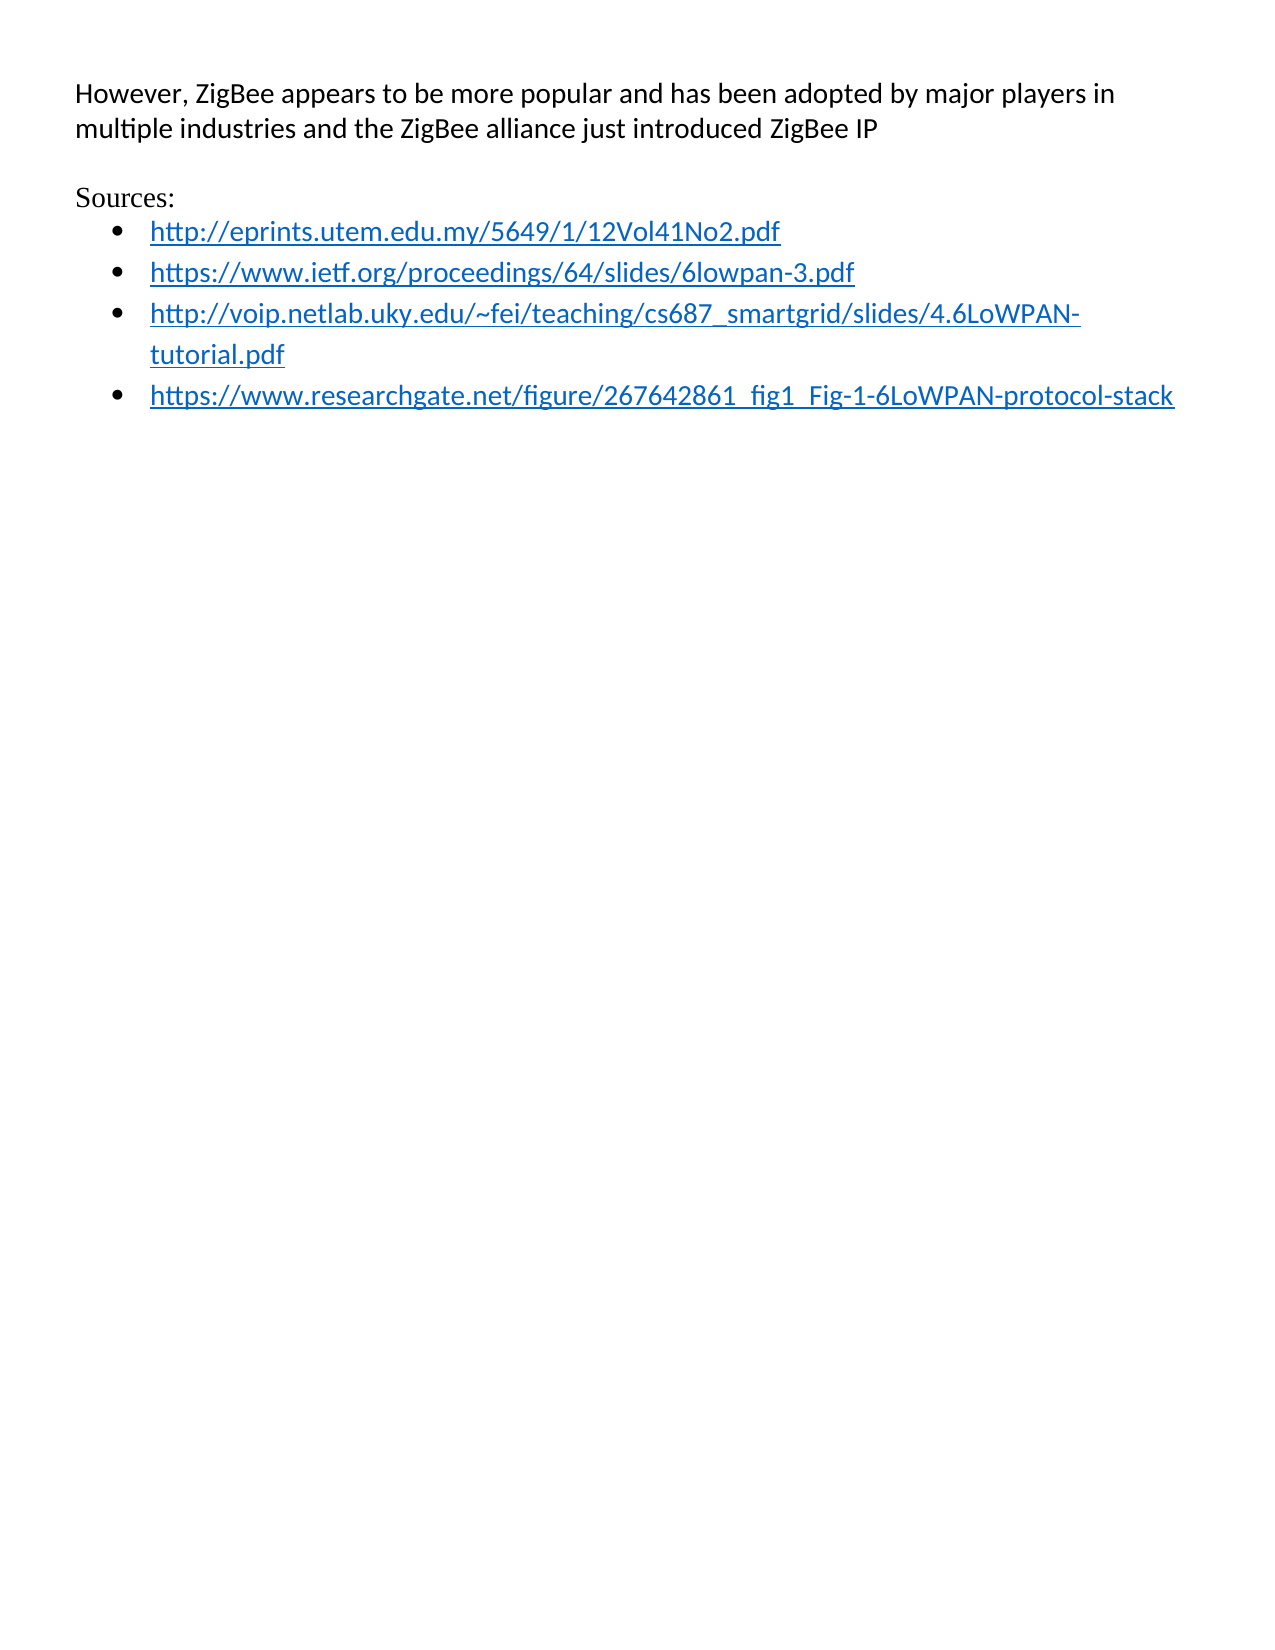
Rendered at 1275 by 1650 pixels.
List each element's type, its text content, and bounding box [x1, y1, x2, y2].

list https://www.researchgate.net/figure/267642861_fig1_Fig-1-6LoWPAN-protocol-stack [112, 377, 1200, 413]
list https://www.ietf.org/proceedings/64/slides/6lowpan-3.pdf [112, 254, 1200, 290]
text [75, 75, 1200, 146]
text Sources: [75, 180, 1200, 213]
list http://eprints.utem.edu.my/5649/1/12Vol41No2.pdf [112, 213, 1200, 249]
list http://voip.netlab.uky.edu/~fei/teaching/cs687_smartgrid/slides/4.6LoWPAN-tutorial.pdf [112, 295, 1200, 372]
